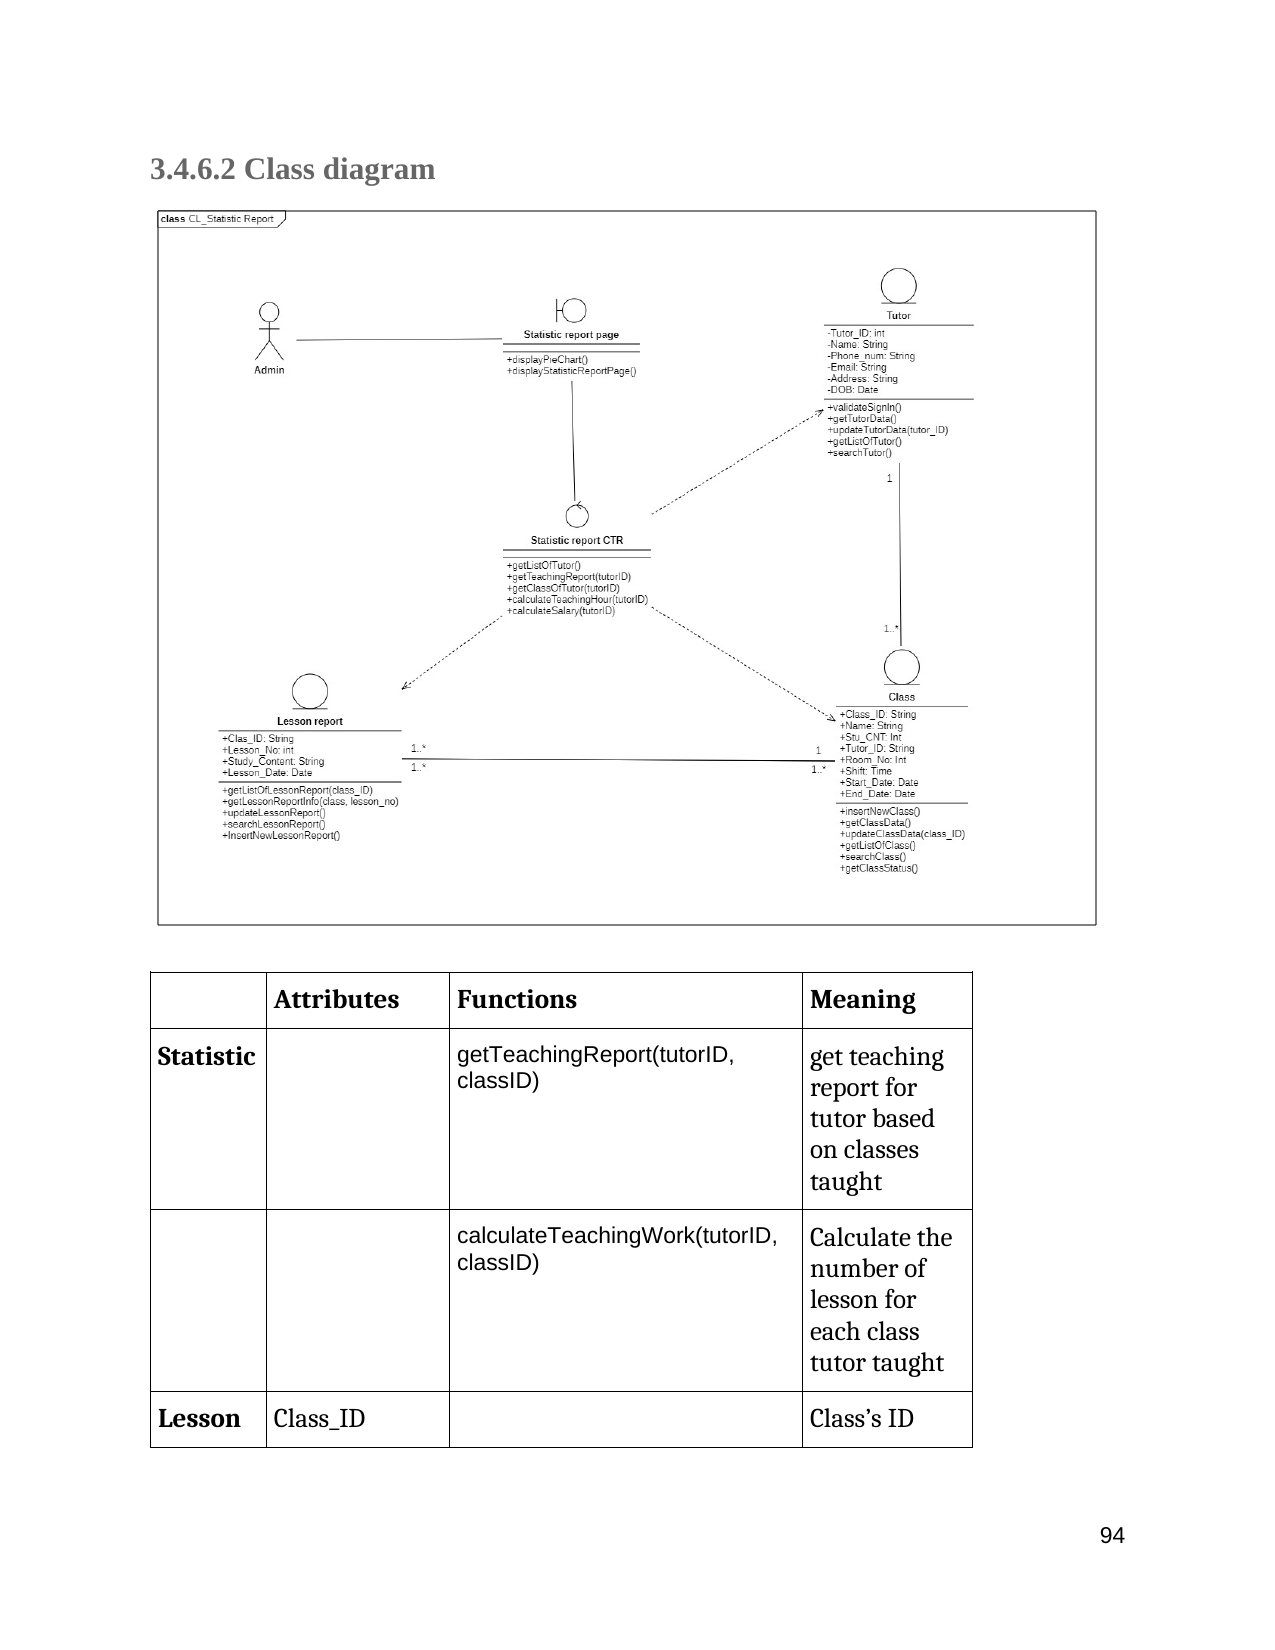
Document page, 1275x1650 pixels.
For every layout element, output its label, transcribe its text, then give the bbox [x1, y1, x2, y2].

table_cell Lesson Report [151, 1392, 266, 1447]
picture [150, 203, 1125, 955]
table_cell calculateTeachingWork(tutorID, classID) [450, 1210, 802, 1391]
table_cell Class’s ID [803, 1392, 972, 1447]
table_cell Calculate the number of lesson for each class tutor taught [803, 1210, 972, 1391]
table_cell get teaching report for tutor based on classes taught [803, 1029, 972, 1209]
table_header Meaning [803, 973, 972, 1028]
table_header [151, 973, 266, 1028]
table_cell [450, 1392, 802, 1447]
table_cell [267, 1210, 449, 1391]
table_cell [267, 1029, 449, 1209]
table_cell Class_ID [267, 1392, 449, 1447]
table_cell Statistic [151, 1029, 266, 1209]
table_header Functions [450, 973, 802, 1028]
table_cell getTeachingReport(tutorID, classID) [450, 1029, 802, 1209]
subtitle 3.4.6.2 Class diagram [150, 150, 1125, 186]
table_cell [151, 1210, 266, 1391]
table_header Attributes [267, 973, 449, 1028]
